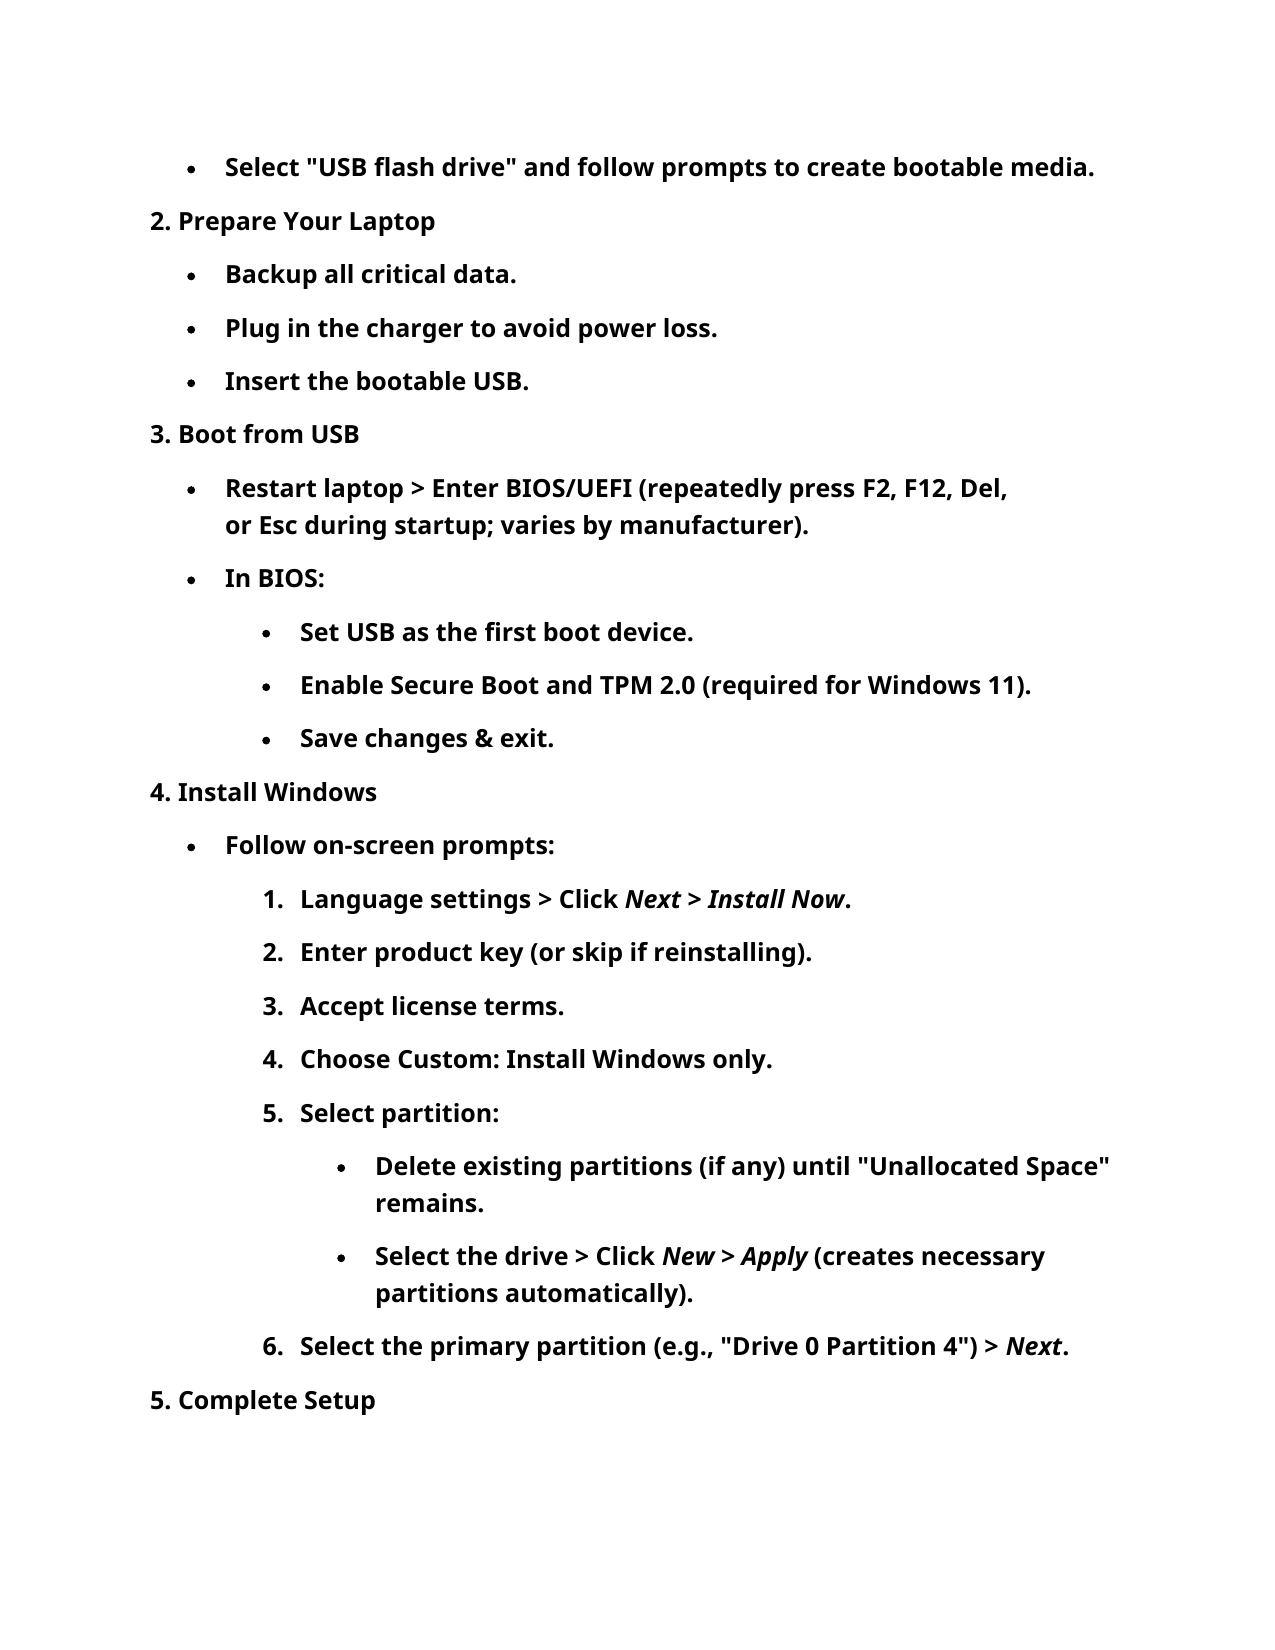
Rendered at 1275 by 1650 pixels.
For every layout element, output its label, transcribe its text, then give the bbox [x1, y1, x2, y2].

list Enter product key (or skip if reinstalling). [262, 935, 1125, 969]
list Select the drive > Click New > Apply (creates necessary partitions automatically). [337, 1239, 1125, 1310]
list Choose Custom: Install Windows only. [262, 1042, 1125, 1076]
list Insert the bootable USB. [187, 364, 1125, 398]
list Restart laptop > Enter BIOS/UEFI (repeatedly press F2, F12, Del, or Esc during startup; varies by manufacturer). [187, 471, 1125, 541]
list Enable Secure Boot and TPM 2.0 (required for Windows 11). [262, 668, 1125, 702]
list In BIOS: [187, 561, 1125, 595]
list Select partition: [262, 1095, 1125, 1129]
list Accept license terms. [262, 988, 1125, 1022]
list Select "USB flash drive" and follow prompts to create bootable media. [187, 150, 1125, 184]
list Language settings > Click Next > Install Now. [262, 881, 1125, 916]
list Select the primary partition (e.g., "Drive 0 Partition 4") > Next. [262, 1329, 1125, 1363]
text 4. Install Windows [150, 774, 1125, 809]
list Delete existing partitions (if any) until "Unallocated Space" remains. [337, 1149, 1125, 1219]
list Backup all critical data. [187, 257, 1125, 291]
text 2. Prepare Your Laptop [150, 203, 1125, 237]
list Plug in the charger to avoid power loss. [187, 310, 1125, 344]
list Set USB as the first boot device. [262, 614, 1125, 648]
text 3. Boot from USB [150, 417, 1125, 451]
list Save changes & exit. [262, 721, 1125, 755]
text 5. Complete Setup [150, 1382, 1125, 1417]
list Follow on-screen prompts: [187, 828, 1125, 862]
